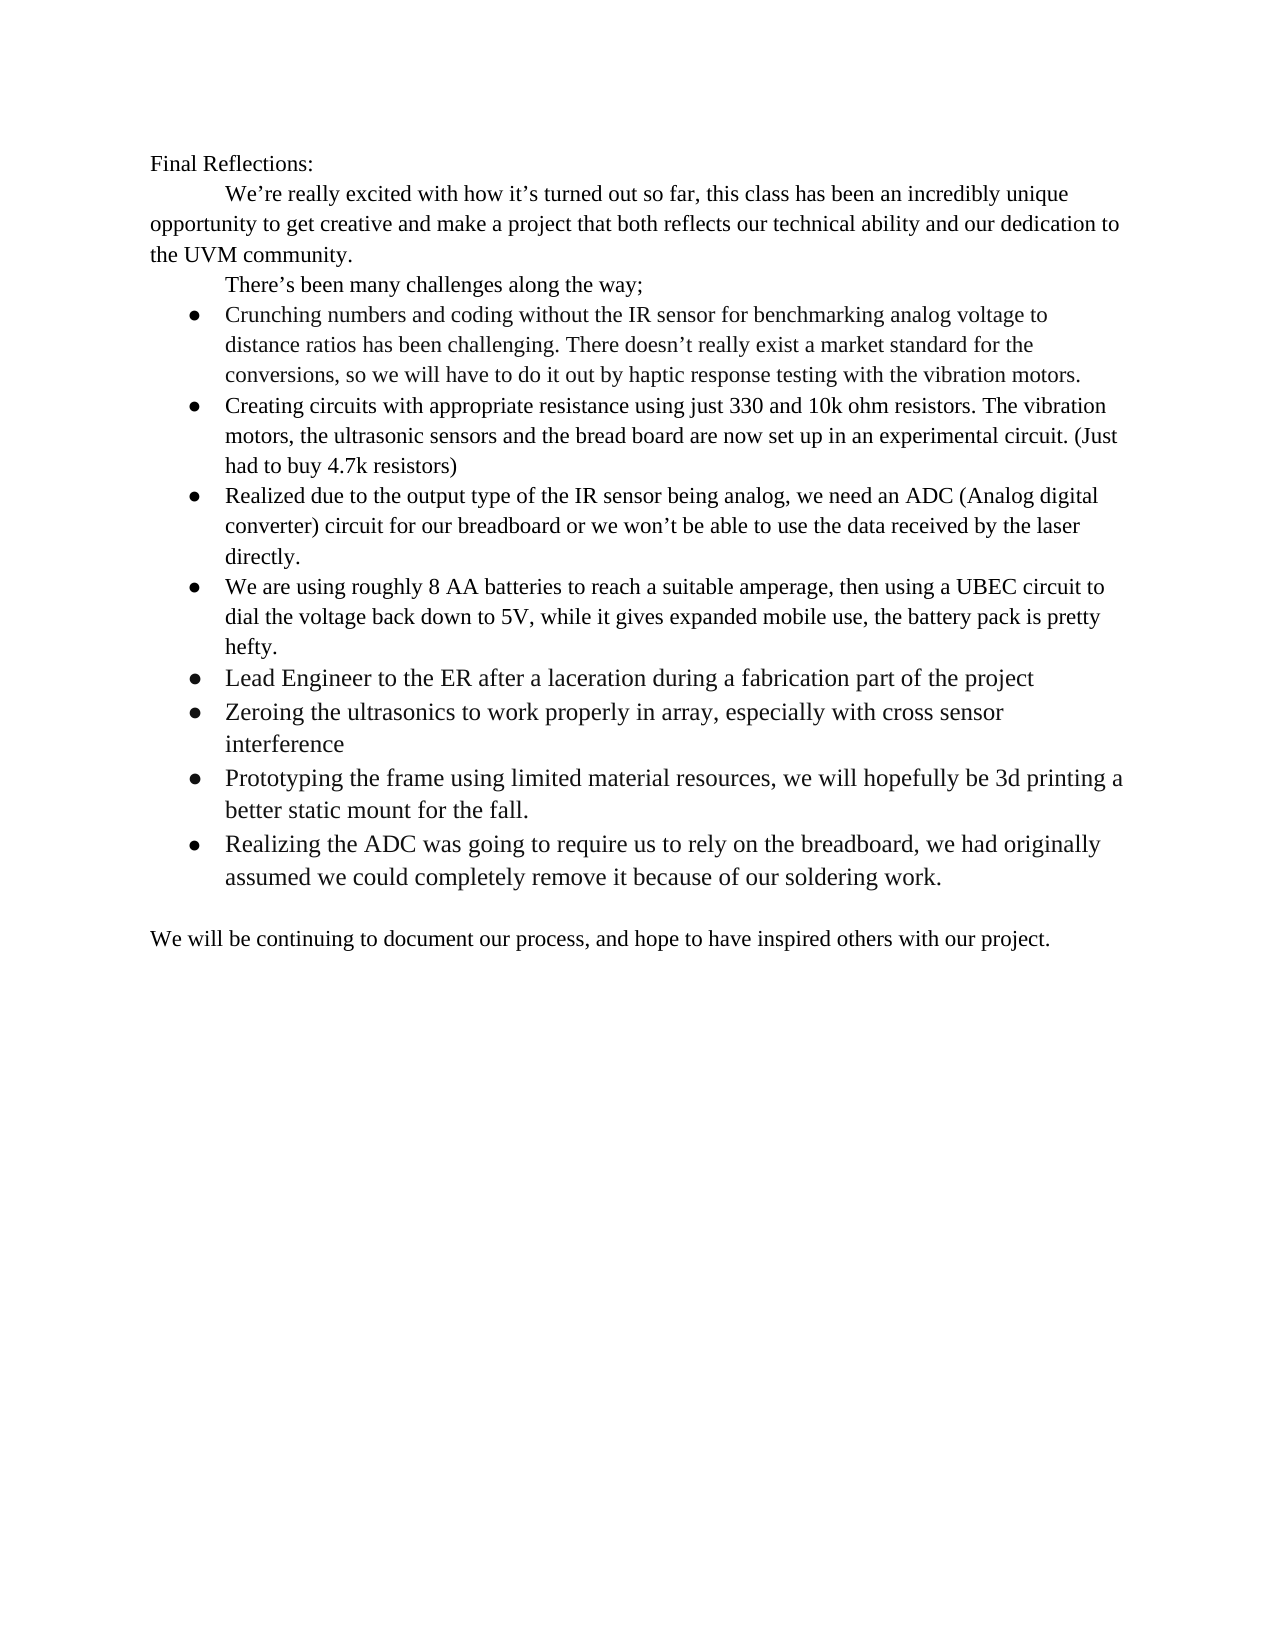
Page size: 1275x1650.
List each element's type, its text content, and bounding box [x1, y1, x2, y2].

list Lead Engineer to the ER after a laceration during a fabrication part of the project [187, 663, 1125, 692]
list We are using roughly 8 AA batteries to reach a suitable amperage, then using a UBEC circuit to dial the voltage back down to 5V, while it gives expanded mobile use, the battery pack is pretty hefty. [187, 573, 1125, 660]
list Realized due to the output type of the IR sensor being analog, we need an ADC (Analog digital converter) circuit for our breadboard or we won’t be able to use the data received by the laser directly. [187, 482, 1125, 569]
text Final Reflections: [150, 150, 1125, 176]
list Zeroing the ultrasonics to work properly in array, especially with cross sensor interference [187, 697, 1125, 758]
list Creating circuits with appropriate resistance using just 330 and 10k ohm resistors. The vibration motors, the ultrasonic sensors and the bread board are now set up in an experimental circuit. (Just had to buy 4.7k resistors) [187, 392, 1125, 478]
list Prototyping the frame using limited material resources, we will hopefully be 3d printing a better static mount for the fall. [187, 763, 1125, 824]
text We’re really excited with how it’s turned out so far, this class has been an incredibly unique opportunity to get creative and make a project that both reflects our technical ability and our dedication to the UVM community. [150, 180, 1125, 267]
list Realizing the ADC was going to require us to rely on the breadboard, we had originally assumed we could completely remove it because of our soldering work. [187, 829, 1125, 890]
list Crunching numbers and coding without the IR sensor for benchmarking analog voltage to distance ratios has been challenging. There doesn’t really exist a market standard for the conversions, so we will have to do it out by haptic response testing with the vibration motors. [187, 301, 1125, 388]
text There’s been many challenges along the way; [150, 271, 1125, 297]
text We will be continuing to document our process, and hope to have inspired others with our project. [150, 925, 1125, 951]
